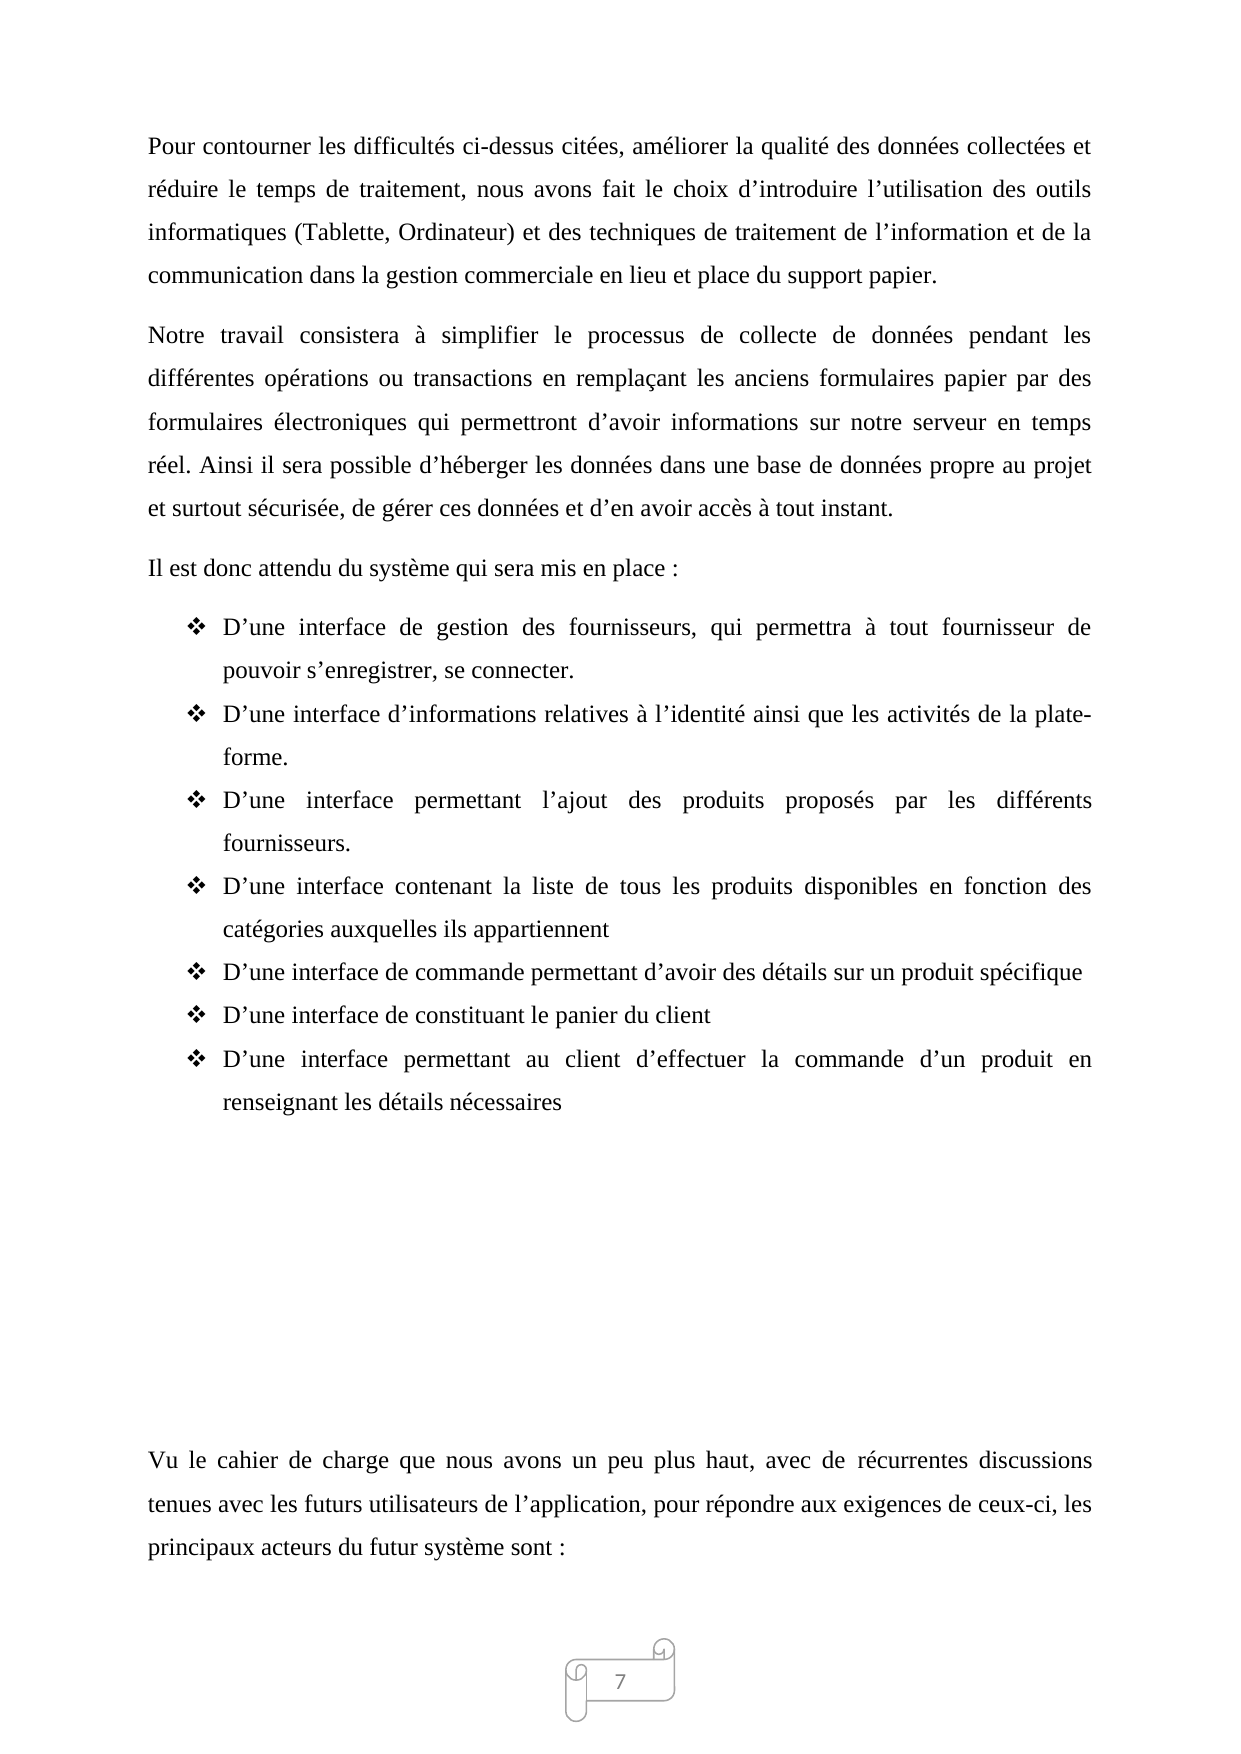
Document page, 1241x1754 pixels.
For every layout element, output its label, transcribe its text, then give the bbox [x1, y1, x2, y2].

list D’une interface de constituant le panier du client [185, 1001, 1093, 1029]
list D’une interface contenant la liste de tous les produits disponibles en fonction des catégories auxquelles ils appartiennent [185, 871, 1093, 943]
list D’une interface permettant au client d’effectuer la commande d’un produit en renseignant les détails nécessaires [185, 1044, 1093, 1116]
list D’une interface permettant l’ajout des produits proposés par les différents fournisseurs. [185, 785, 1093, 857]
list D’une interface de commande permettant d’avoir des détails sur un produit spécifique [185, 957, 1093, 986]
list D’une interface de gestion des fournisseurs, qui permettra à tout fournisseur de pouvoir s’enregistrer, se connecter. [185, 612, 1093, 684]
list D’une interface d’informations relatives à l’identité ainsi que les activités de la plate-forme. [185, 699, 1093, 771]
text Notre travail consistera à simplifier le processus de collecte de données pendant les différentes opérations ou transactions en remplaçant les anciens formulaires papier par des formulaires électroniques qui permettront d’avoir informations sur notre serveur en temps réel. Ainsi il sera possible d’héberger les données dans une base de données propre au projet et surtout sécurisée, de gérer ces données et d’en avoir accès à tout instant. [148, 320, 1093, 522]
text Il est donc attendu du système qui sera mis en place : [148, 553, 1093, 581]
text Vu le cahier de charge que nous avons un peu plus haut, avec de récurrentes discussions tenues avec les futurs utilisateurs de l’application, pour répondre aux exigences de ceux-ci, les principaux acteurs du futur système sont : [148, 1450, 1093, 1565]
text Pour contourner les difficultés ci-dessus citées, améliorer la qualité des données collectées et réduire le temps de traitement, nous avons fait le choix d’introduire l’utilisation des outils informatiques (Tablette, Ordinateur) et des techniques de traitement de l’information et de la communication dans la gestion commerciale en lieu et place du support papier. [148, 131, 1093, 289]
